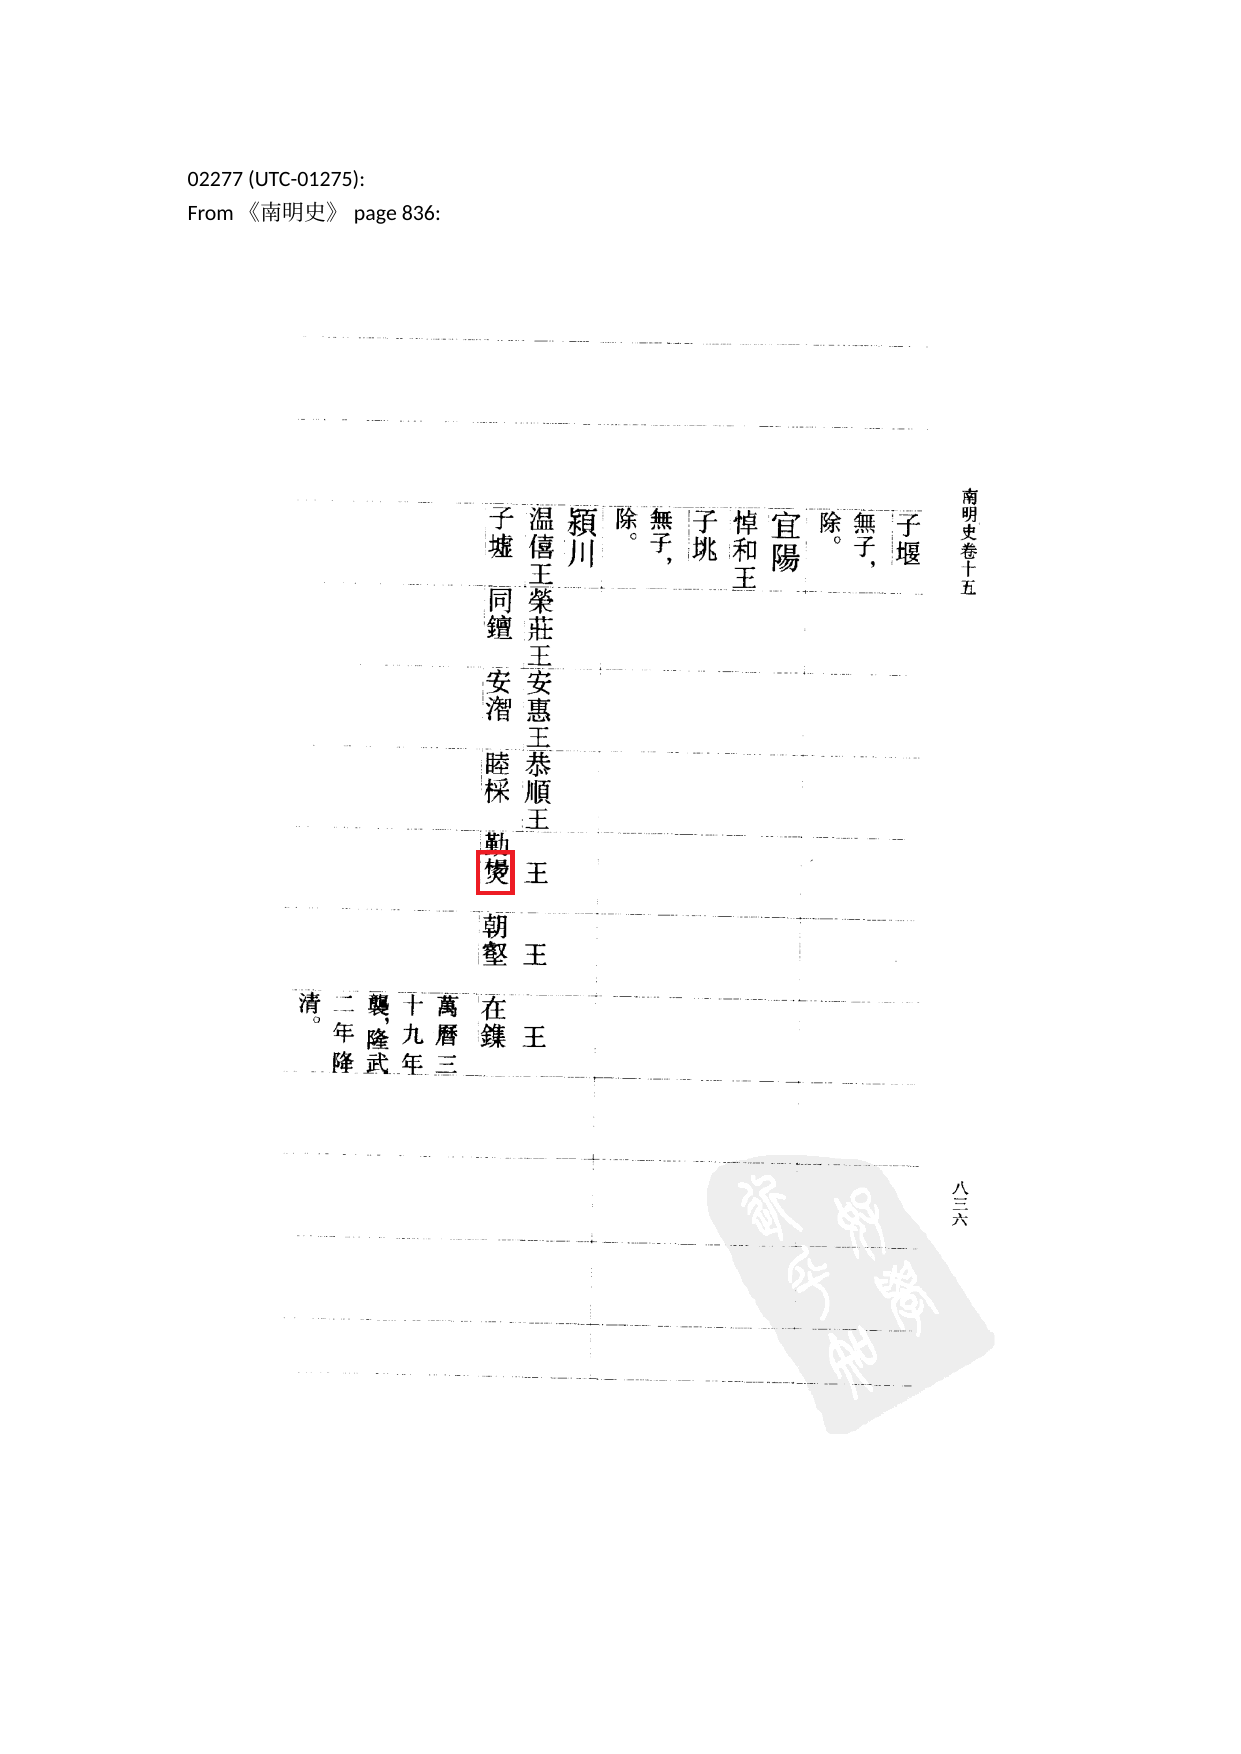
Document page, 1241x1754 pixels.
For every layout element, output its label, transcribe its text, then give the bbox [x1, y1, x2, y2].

text From 《南明史》 page 836: [187, 194, 1053, 227]
text 02277 (UTC-01275): [187, 162, 1053, 194]
picture [187, 227, 1054, 1565]
